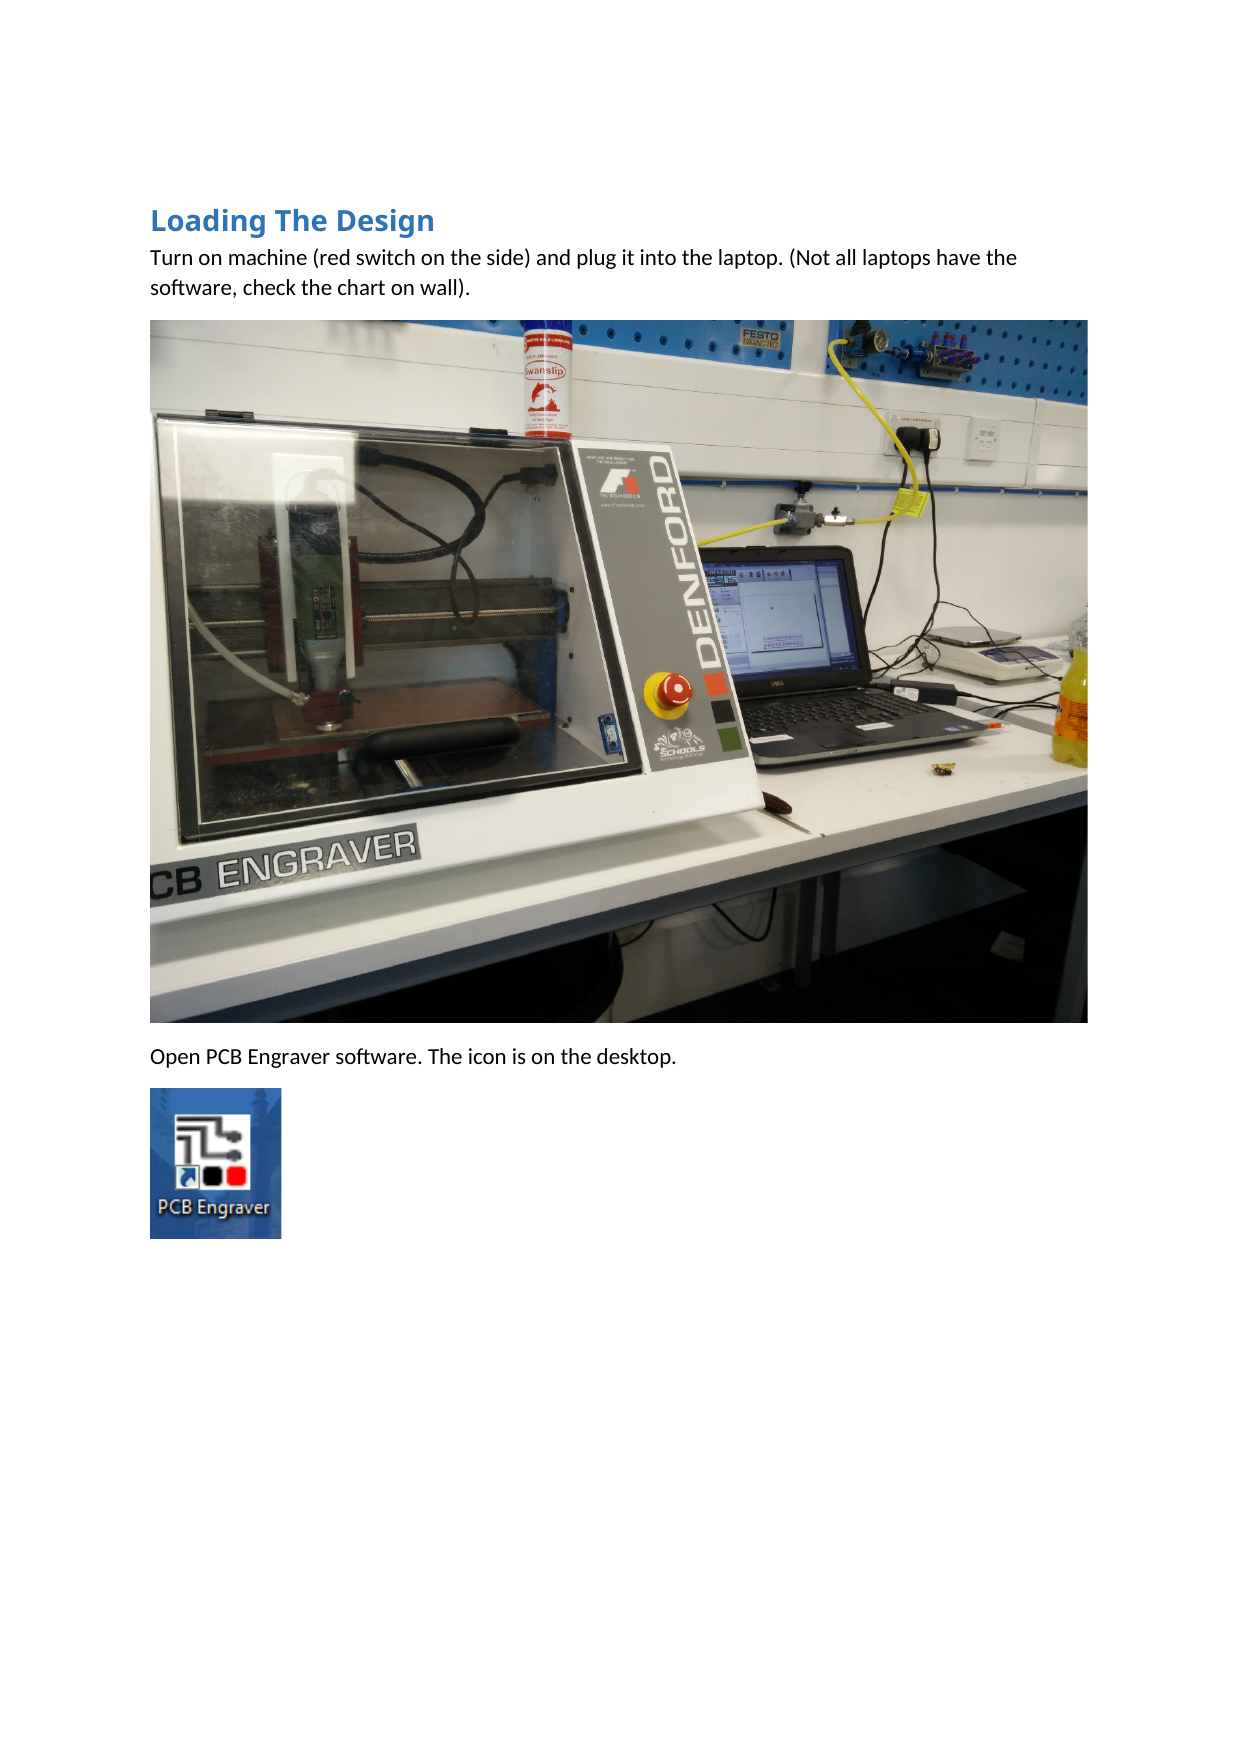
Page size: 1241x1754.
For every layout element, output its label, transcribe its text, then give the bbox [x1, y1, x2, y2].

text Open PCB Engraver software. The icon is on the desktop. [150, 1042, 1090, 1070]
subtitle Loading The Design [150, 200, 1090, 240]
text Turn on machine (red switch on the side) and plug it into the laptop. (Not all laptops have the software, check the chart on wall). [150, 243, 1090, 301]
picture [150, 320, 1088, 1023]
picture [150, 1088, 282, 1239]
